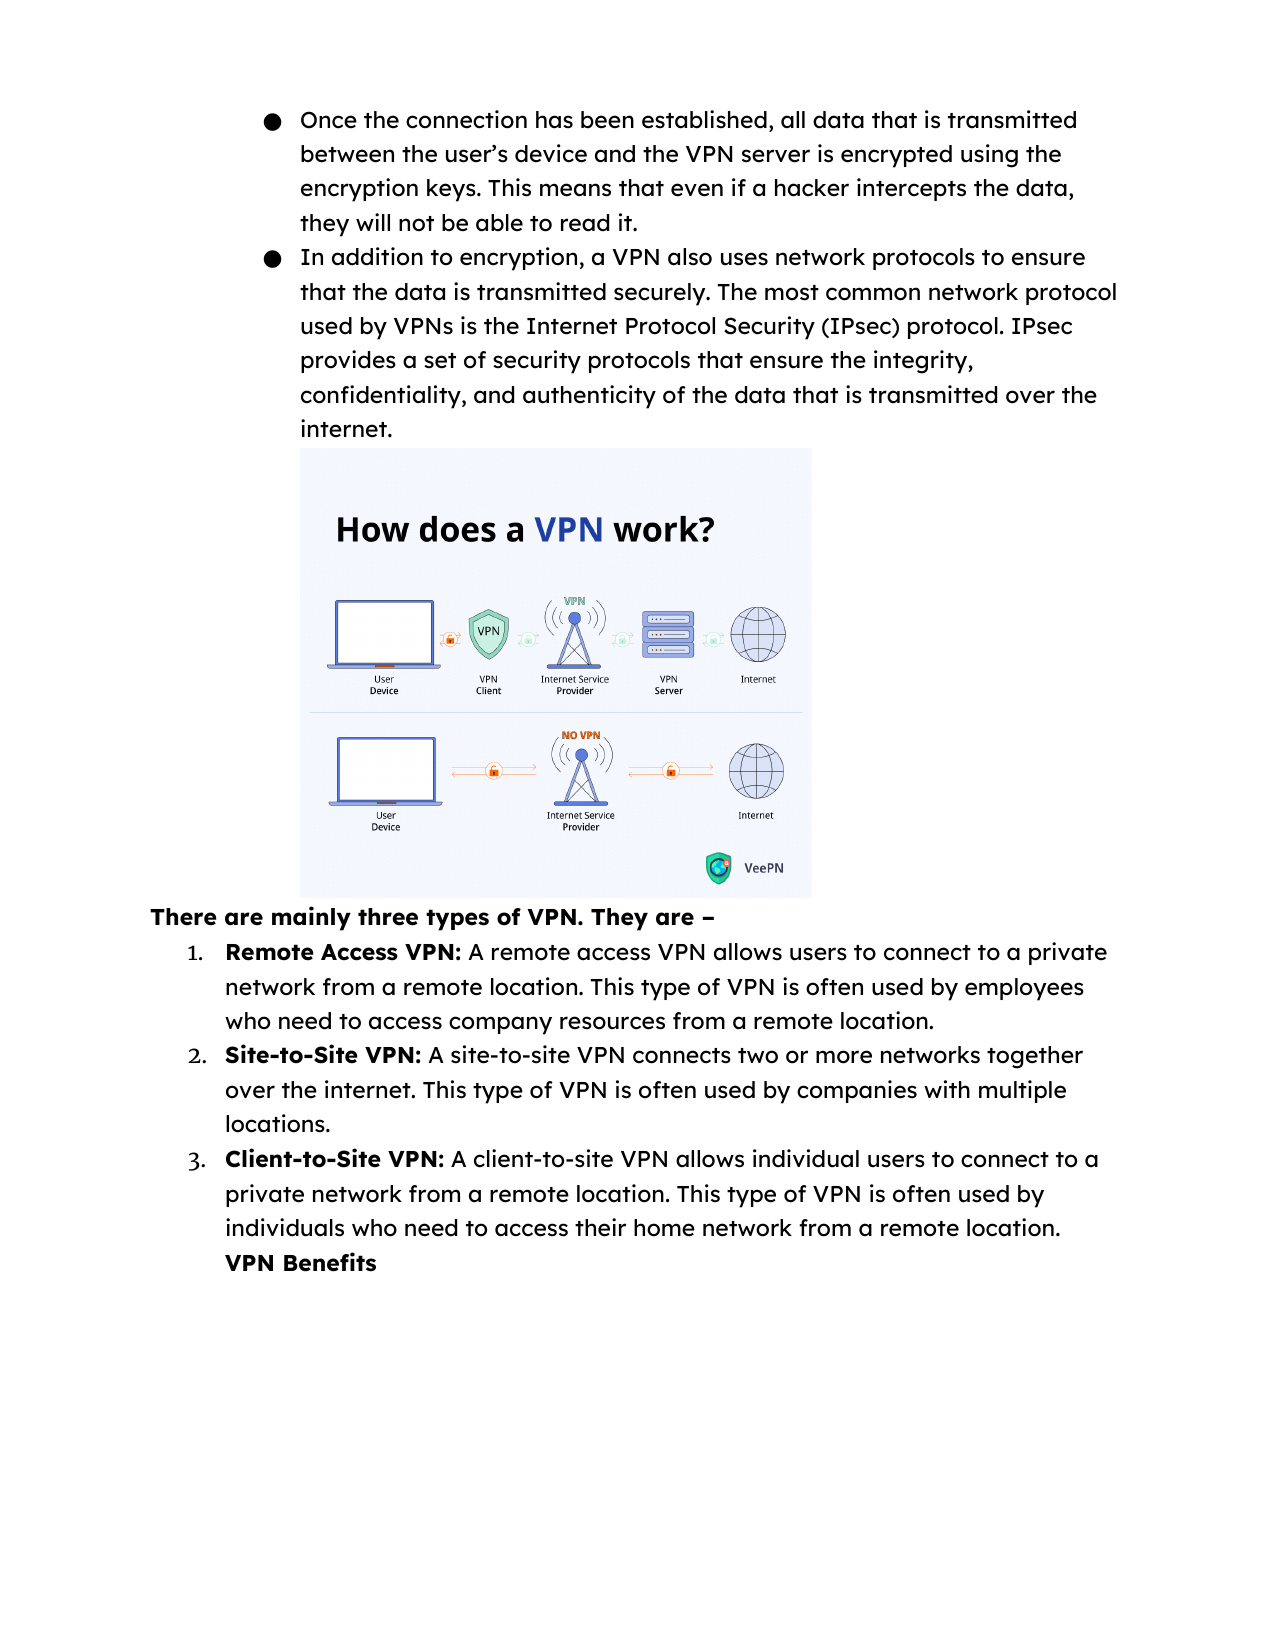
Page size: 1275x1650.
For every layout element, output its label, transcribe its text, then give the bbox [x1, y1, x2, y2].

list Once the connection has been established, all data that is transmitted between the user’s device and the VPN server is encrypted using the encryption keys. This means that even if a hacker intercepts the data, they will not be able to read it. [262, 105, 1125, 237]
list Remote Access VPN: A remote access VPN allows users to connect to a private network from a remote location. This type of VPN is often used by employees who need to access company resources from a remote location. [187, 937, 1125, 1035]
list Site-to-Site VPN: A site-to-site VPN connects two or more networks together over the internet. This type of VPN is often used by companies with multiple locations. [187, 1041, 1125, 1139]
text There are mainly three types of VPN. They are – [150, 903, 1125, 931]
picture [300, 448, 812, 898]
list Client-to-Site VPN: A client-to-site VPN allows individual users to connect to a private network from a remote location. This type of VPN is often used by individuals who need to access their home network from a remote location. [187, 1144, 1125, 1242]
list In addition to encryption, a VPN also uses network protocols to ensure that the data is transmitted securely. The most common network protocol used by VPNs is the Internet Protocol Security (IPsec) protocol. IPsec provides a set of security protocols that ensure the integrity, confidentiality, and authenticity of the data that is transmitted over the internet. [262, 243, 1125, 443]
text VPN Benefits [225, 1248, 1125, 1277]
